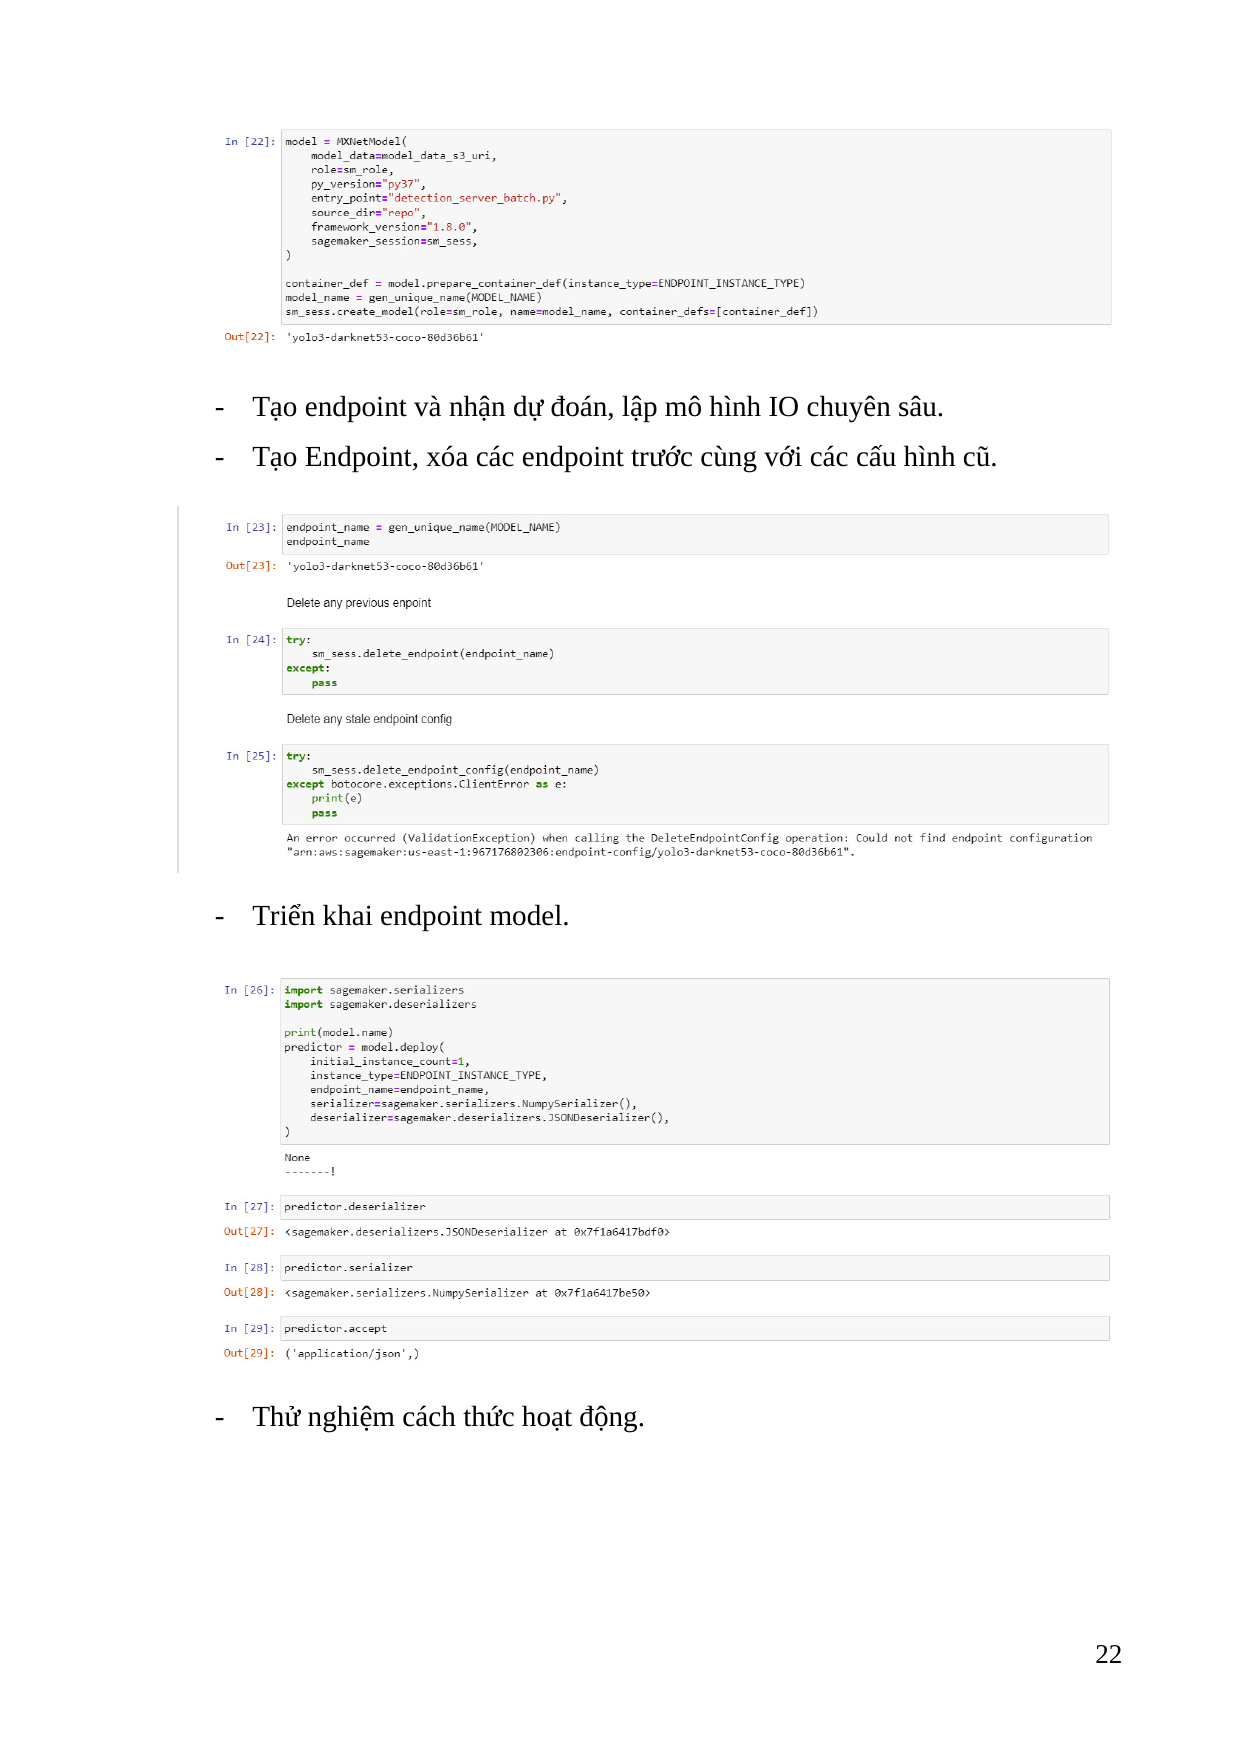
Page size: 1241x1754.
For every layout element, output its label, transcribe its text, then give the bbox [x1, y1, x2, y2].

picture [177, 506, 1123, 873]
list Thử nghiệm cách thức hoạt động. [214, 1399, 1122, 1433]
picture [177, 118, 1123, 364]
list Tạo endpoint và nhận dự đoán, lập mô hình IO chuyên sâu. [214, 389, 1122, 423]
list Triển khai endpoint model. [214, 898, 1122, 932]
picture [177, 965, 1123, 1374]
list Tạo Endpoint, xóa các endpoint trước cùng với các cấu hình cũ. [214, 439, 1122, 473]
